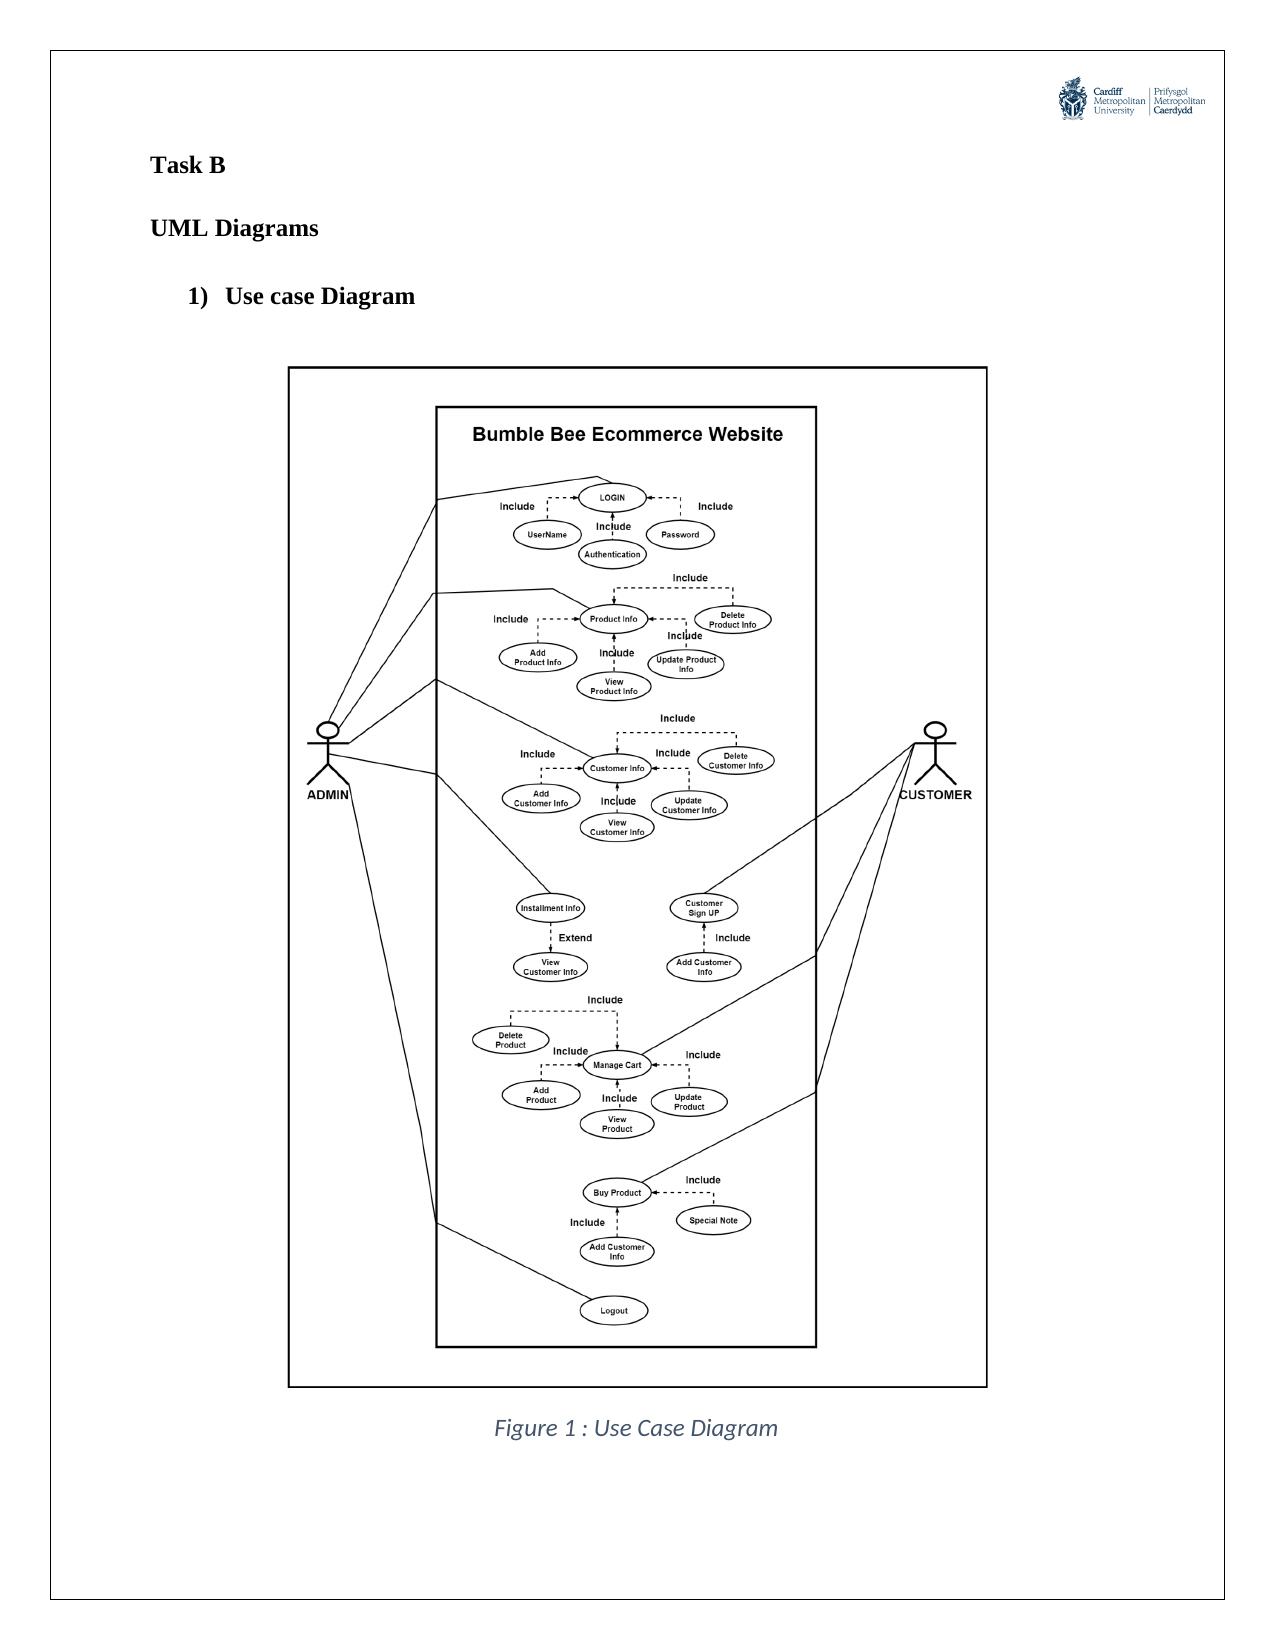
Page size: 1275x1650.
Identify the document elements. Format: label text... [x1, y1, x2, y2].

list Use case Diagram [187, 281, 1125, 310]
subtitle Task B [150, 150, 1125, 179]
subtitle UML Diagrams [150, 213, 1125, 242]
picture [1058, 70, 1205, 129]
text Figure 1 : Use Case Diagram [150, 1412, 1125, 1443]
picture [287, 366, 988, 1388]
